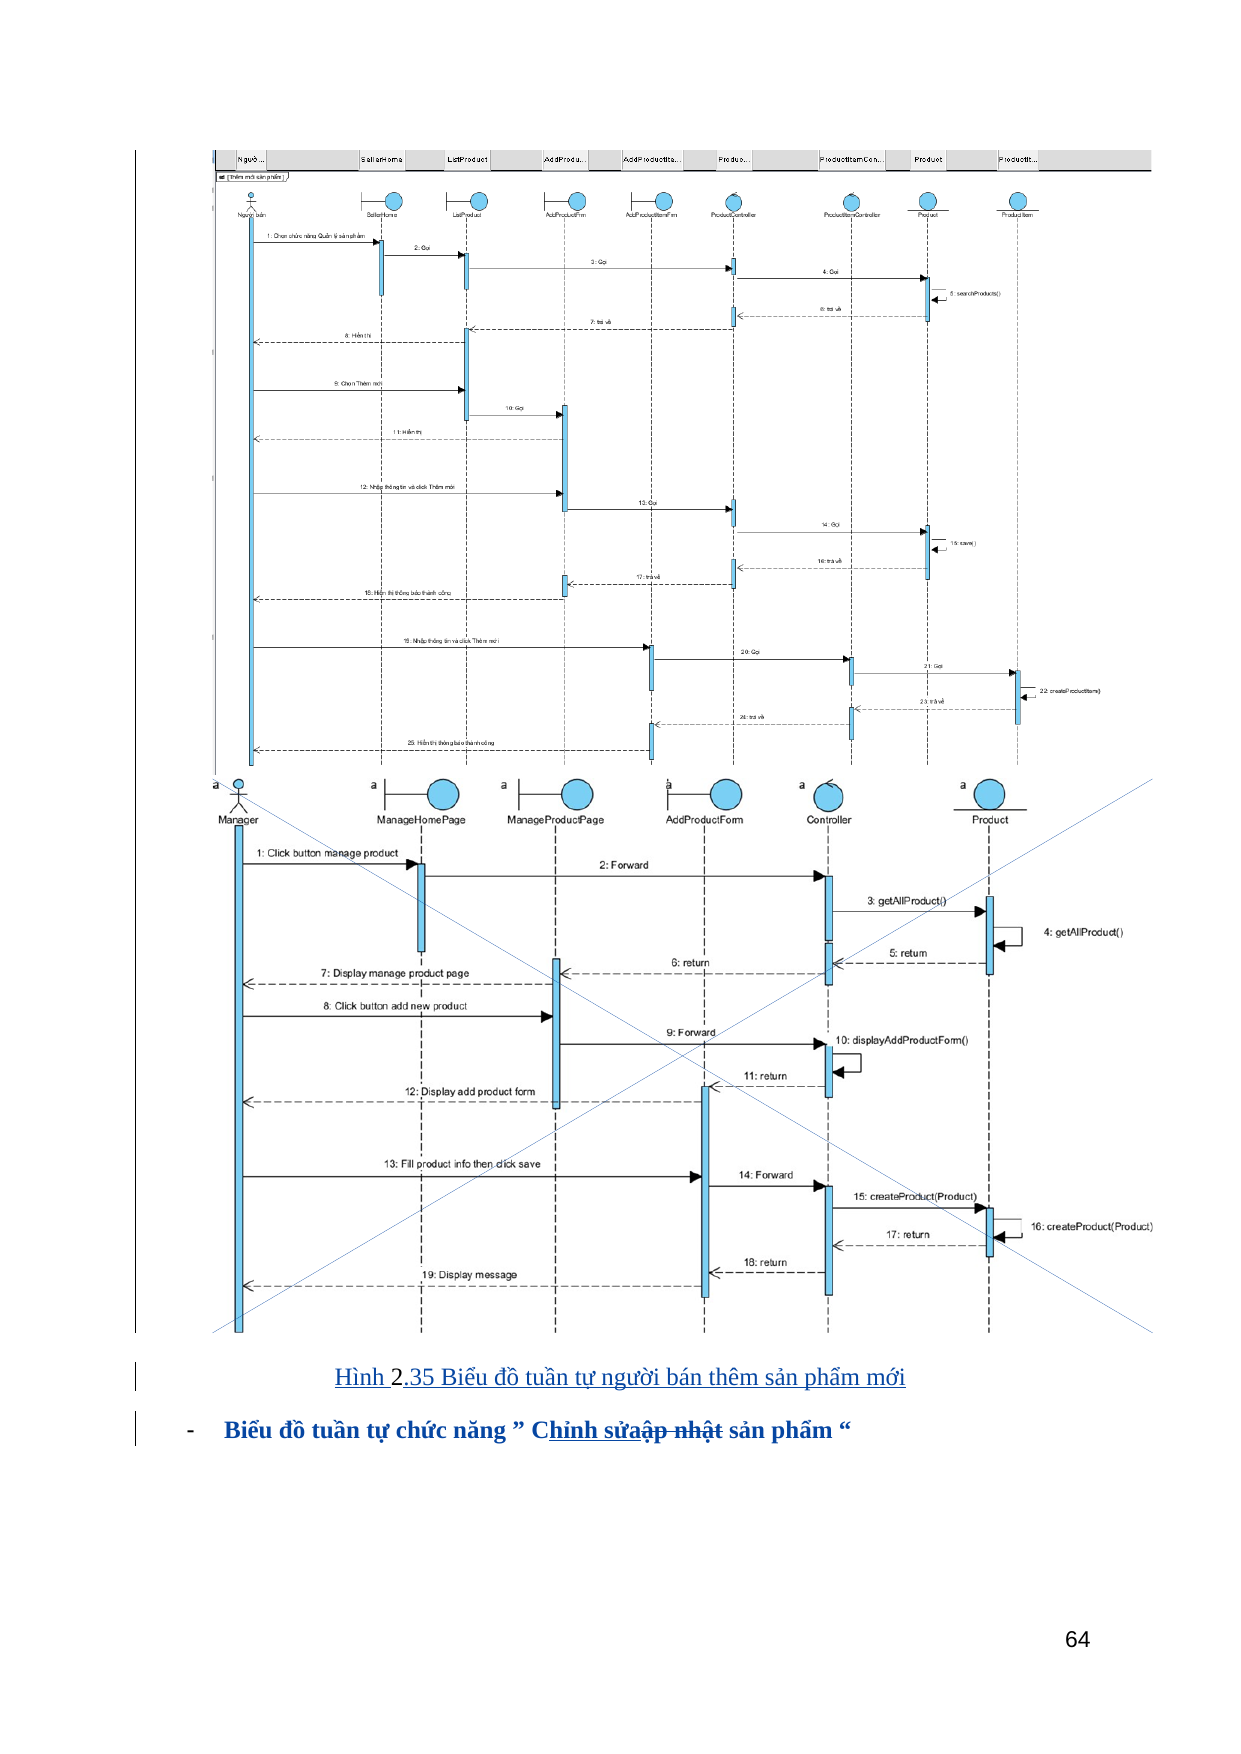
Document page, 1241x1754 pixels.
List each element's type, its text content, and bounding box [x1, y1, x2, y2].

picture [685, 780, 1153, 1332]
list Biểu đồ tuần tự chức năng ” C sản phẩm “ [186, 1411, 1090, 1446]
text 2 [150, 1362, 1090, 1391]
picture [213, 778, 1152, 1055]
picture [212, 150, 1152, 775]
picture [212, 780, 680, 1332]
picture [215, 1057, 1150, 1333]
